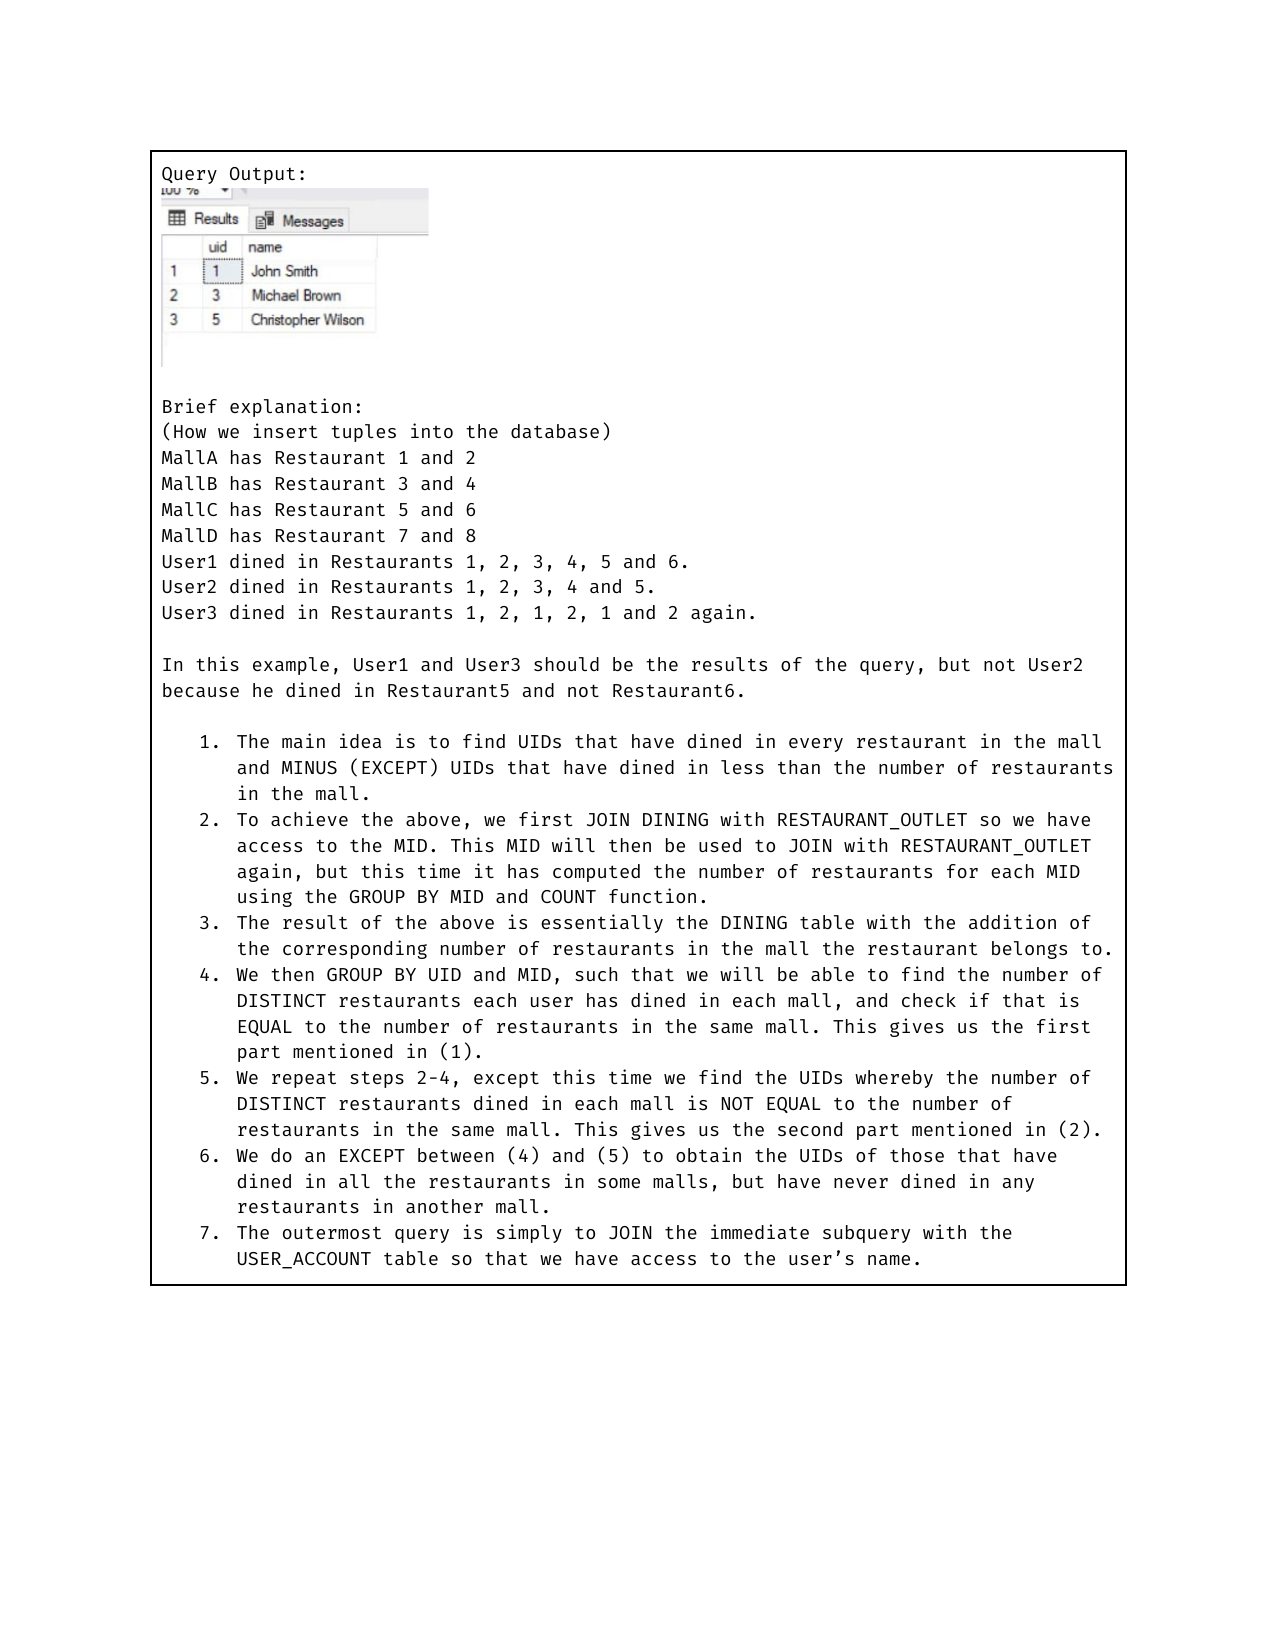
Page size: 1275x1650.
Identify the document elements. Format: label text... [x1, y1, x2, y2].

table_cell Query Output: Brief explanation: (How we insert tuples into the database) MallA has Restaurant 1 and 2 MallB has Restaurant 3 and 4 MallC has Restaurant 5 and 6 MallD has Restaurant 7 and 8 User1 dined in Restaurants 1, 2, 3, 4, 5 and 6. User2 dined in Restaurants 1, 2, 3, 4 and 5. User3 dined in Restaurants 1, 2, 1, 2, 1 and 2 again. In this example, User1 and User3 should be the results of the query, but not User2 because he dined in Restaurant5 and not Restaurant6. The main idea is to find UIDs that have dined in every restaurant in the mall and MINUS (EXCEPT) UIDs that have dined in less than the number of restaurants in the mall. To achieve the above, we first JOIN DINING with RESTAURANT_OUTLET so we have access to the MID. This MID will then be used to JOIN with RESTAURANT_OUTLET again, but this time it has computed the number of restaurants for each MID using the GROUP BY MID and COUNT function. The result of the above is essentially the DINING table with the addition of the corresponding number of restaurants in the mall the restaurant belongs to. We then GROUP BY UID and MID, such that we will be able to find the number of DISTINCT restaurants each user has dined in each mall, and check if that is EQUAL to the number of restaurants in the same mall. This gives us the first part mentioned in (1). We repeat steps 2-4, except this time we find the UIDs whereby the number of DISTINCT restaurants dined in each mall is NOT EQUAL to the number of restaurants in the same mall. This gives us the second part mentioned in (2). We do an EXCEPT between (4) and (5) to obtain the UIDs of those that have dined in all the restaurants in some malls, but have never dined in any restaurants in another mall. The outermost query is simply to JOIN the immediate subquery with the USER_ACCOUNT table so that we have access to the user’s name. [152, 152, 1125, 1284]
picture [161, 188, 429, 367]
